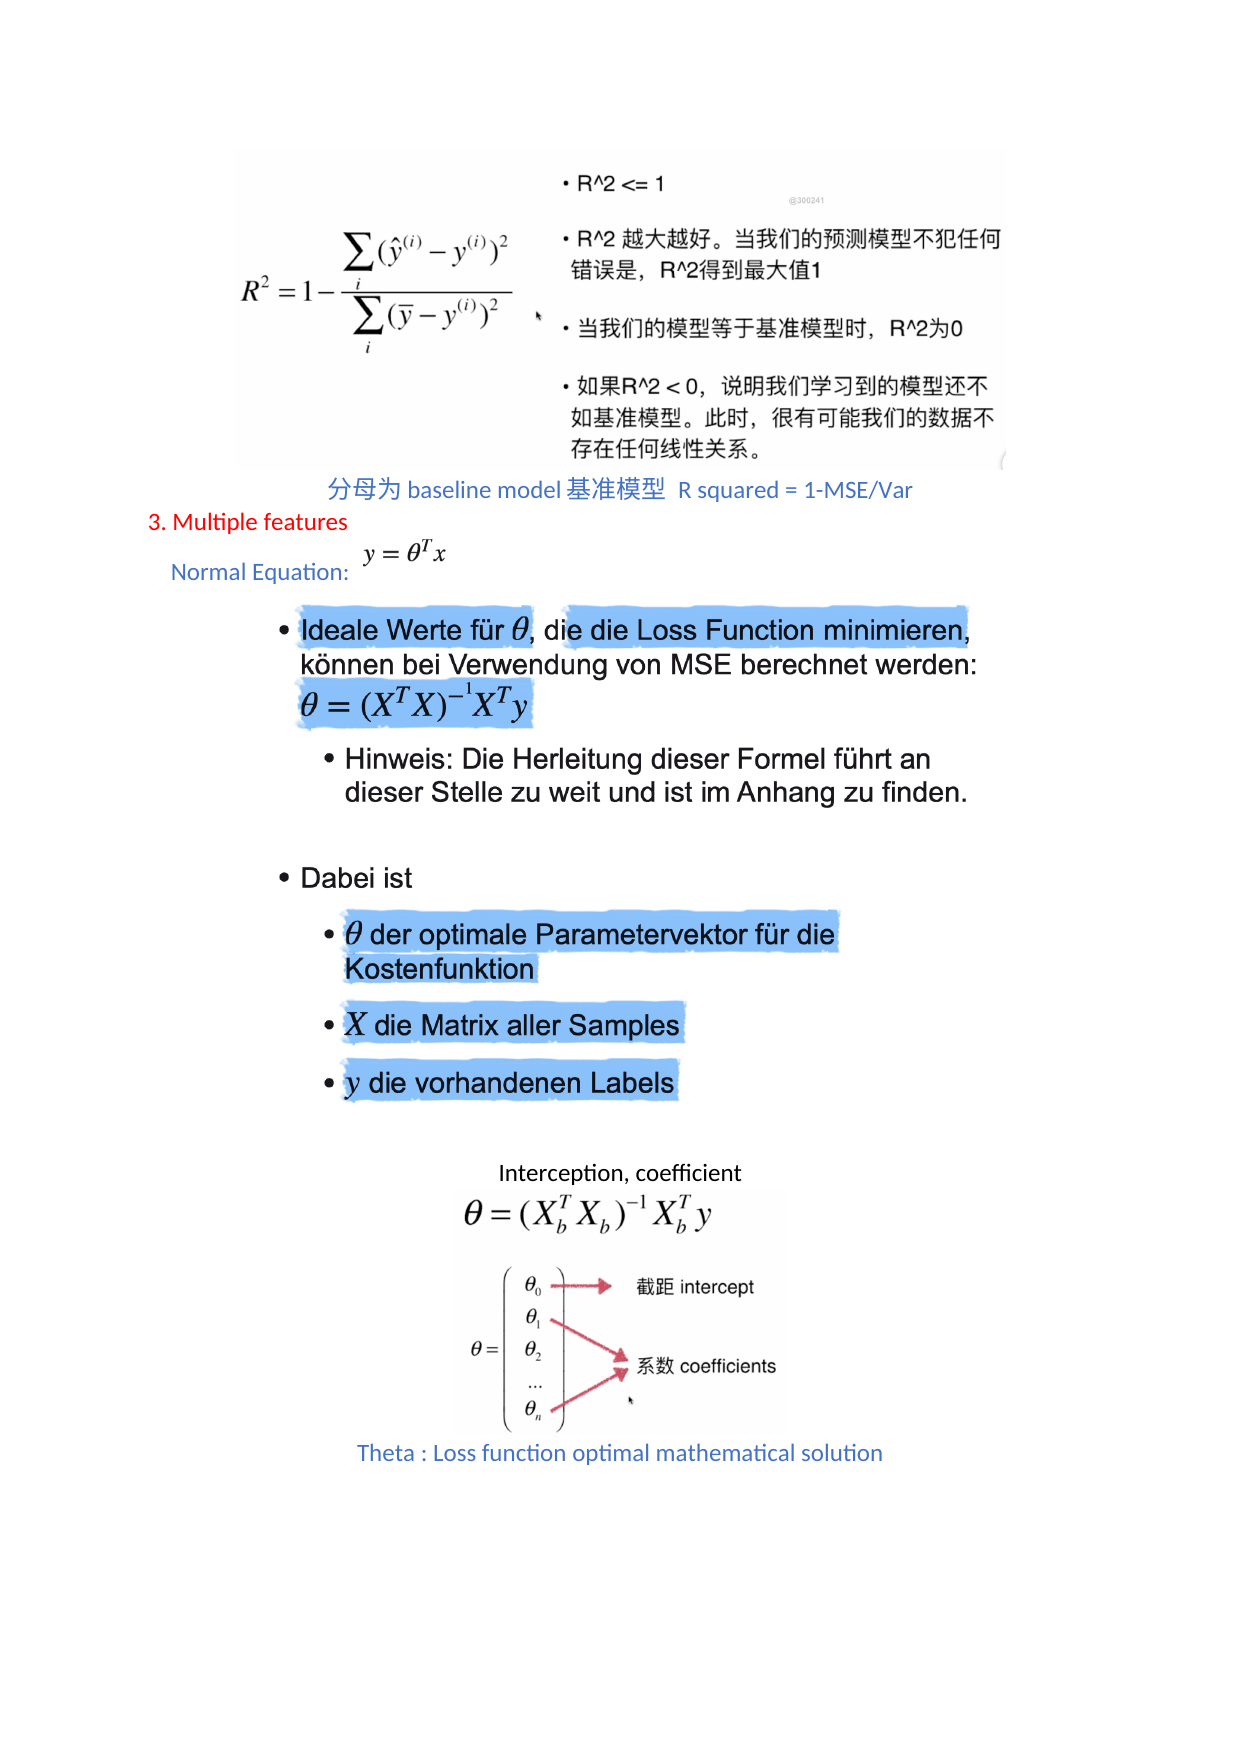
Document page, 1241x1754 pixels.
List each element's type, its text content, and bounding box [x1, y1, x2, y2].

picture [258, 586, 1005, 1127]
picture [453, 1187, 787, 1438]
text Normal Equation: [148, 537, 1093, 586]
text 分母为baseline model基准模型 R squared = 1-MSE/Var [148, 470, 1093, 506]
picture [355, 536, 457, 580]
text Interception, coefficient [148, 1157, 1093, 1187]
picture [234, 147, 1007, 470]
text 3. Multiple features [148, 506, 1093, 537]
text Theta : Loss function optimal mathematical solution [148, 1438, 1093, 1468]
